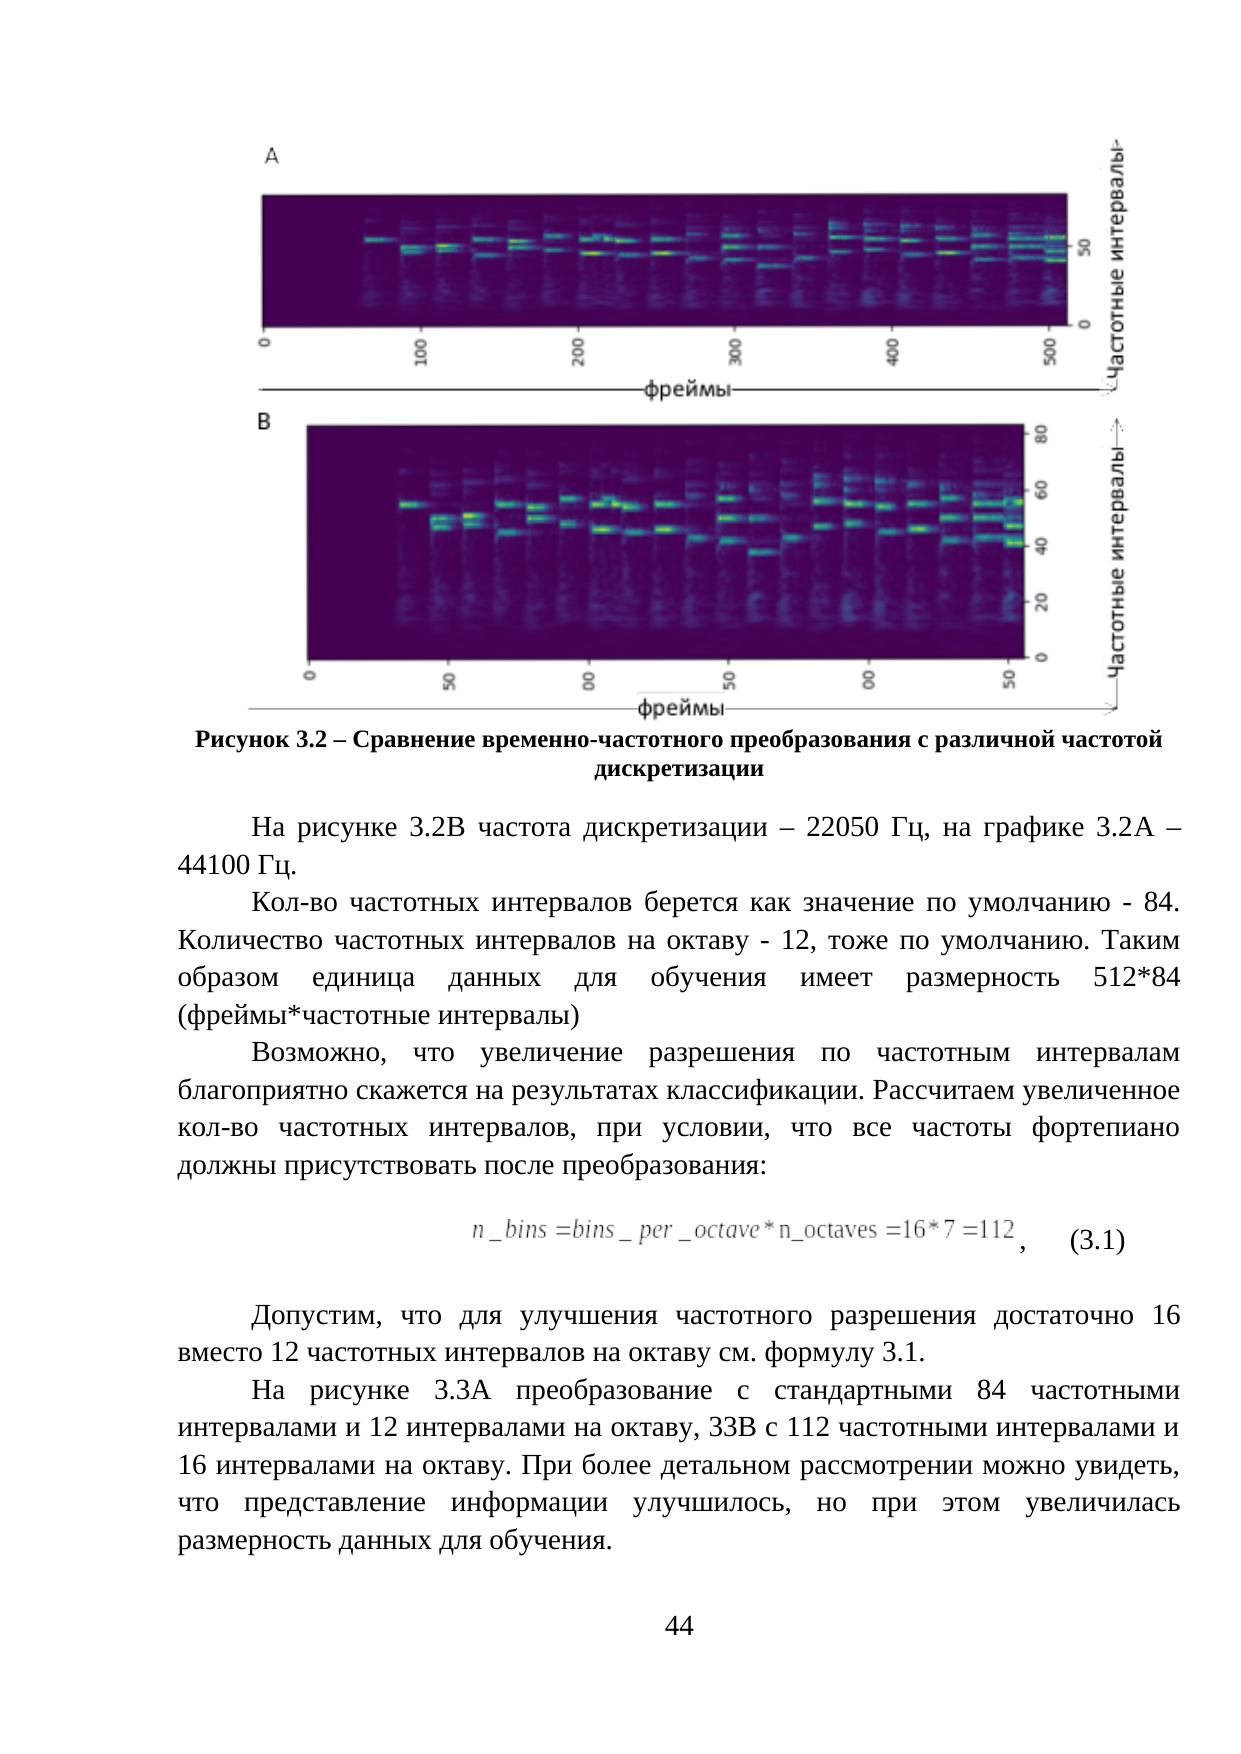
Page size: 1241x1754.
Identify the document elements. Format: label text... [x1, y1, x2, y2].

table_header (3.1) [1070, 1219, 1181, 1257]
text Рисунок 3.2 – Сравнение временно-частотного преобразования с различной частотой дискретизации [177, 724, 1181, 782]
text Допустим, что для улучшения частотного разрешения достаточно 16 вместо 12 частотных интервалов на октаву см. формулу 3.1. [177, 1294, 1181, 1369]
table_header , [177, 1219, 1069, 1257]
text На рисунке 3.3A преобразование с стандартными 84 частотными интервалами и 12 интервалами на октаву, 33B с 112 частотными интервалами и 16 интервалами на октаву. При более детальном рассмотрении можно увидеть, что представление информации улучшилось, но при этом увеличилась размерность данных для обучения. [177, 1369, 1181, 1557]
text Кол-во частотных интервалов берется как значение по умолчанию - 84. Количество частотных интервалов на октаву - 12, тоже по умолчанию. Таким образом единица данных для обучения имеет размерность 512*84 (фреймы*частотные интервалы) [177, 882, 1181, 1032]
text На рисунке 3.2B частота дискретизации – 22050 Гц, на графике 3.2A – 44100 Гц. [177, 807, 1181, 882]
text Возможно, что увеличение разрешения по частотным интервалам благоприятно скажется на результатах классификации. Рассчитаем увеличенное кол-во частотных интервалов, при условии, что все частоты фортепиано должны присутствовать после преобразования: [177, 1032, 1181, 1182]
